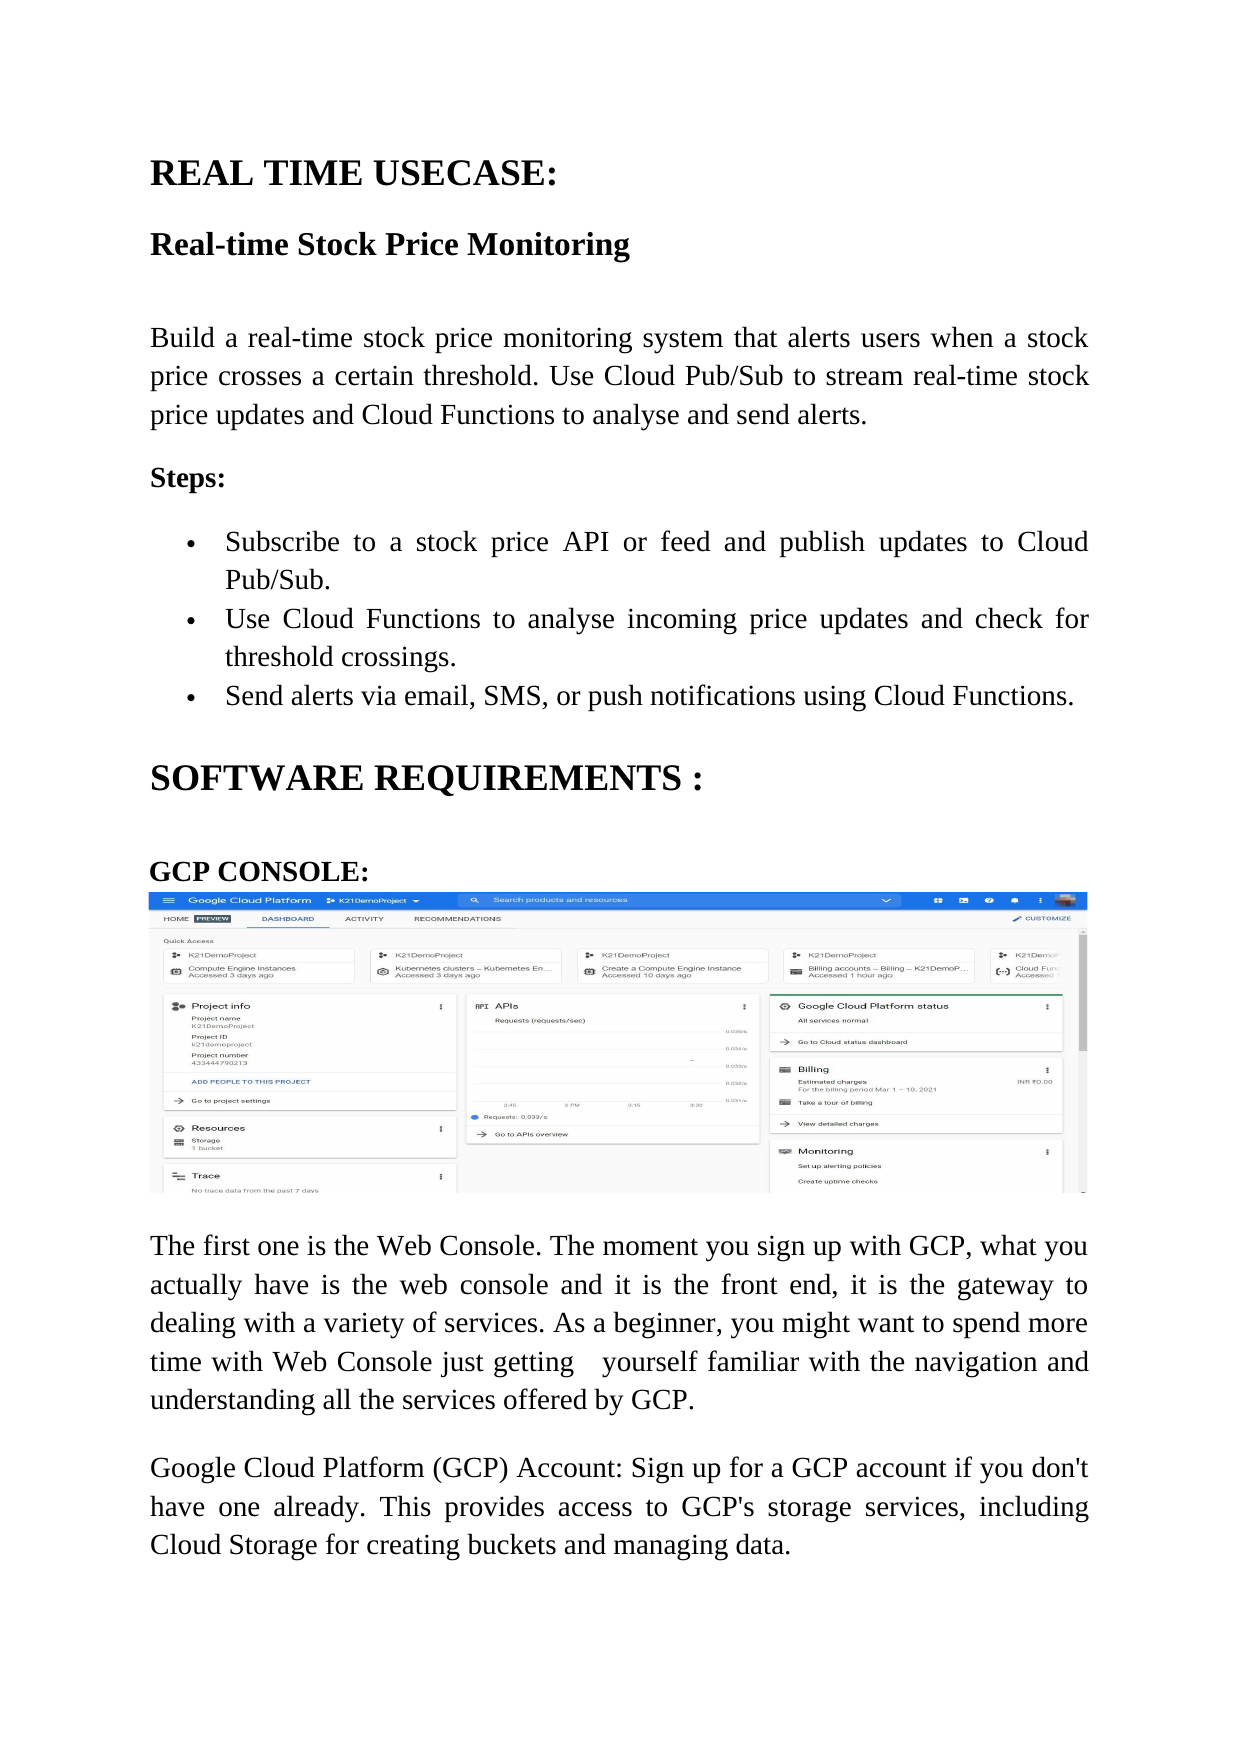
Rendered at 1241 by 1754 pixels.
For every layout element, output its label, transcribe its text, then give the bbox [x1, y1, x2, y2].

text Google Cloud Platform (GCP) Account: Sign up for a GCP account if you don't have one already. This provides access to GCP's storage services, including Cloud Storage for creating buckets and managing data. [150, 1450, 1090, 1561]
text The first one is the Web Console. The moment you sign up with GCP, what you actually have is the web console and it is the front end, it is the gateway to dealing with a variety of services. As a beginner, you might want to spend more time with Web Console just getting yourself familiar with the navigation and understanding all the services offered by GCP. [150, 1228, 1090, 1416]
text Steps: [150, 460, 1090, 494]
picture [148, 892, 1088, 1193]
list Use Cloud Functions to analyse incoming price updates and check for threshold crossings. [187, 601, 1090, 673]
text Build a real-time stock price monitoring system that alerts users when a stock price crosses a certain threshold. Use Cloud Pub/Sub to stream real-time stock price updates and Cloud Functions to analyse and send alerts. [150, 281, 1090, 430]
text SOFTWARE REQUIREMENTS : [150, 755, 1090, 798]
text Real-time Stock Price Monitoring [150, 224, 1090, 263]
list Subscribe to a stock price API or feed and publish updates to Cloud Pub/Sub. [187, 524, 1090, 596]
list Send alerts via email, SMS, or push notifications using Cloud Functions. [187, 678, 1090, 712]
text REAL TIME USECASE: [150, 150, 1090, 193]
